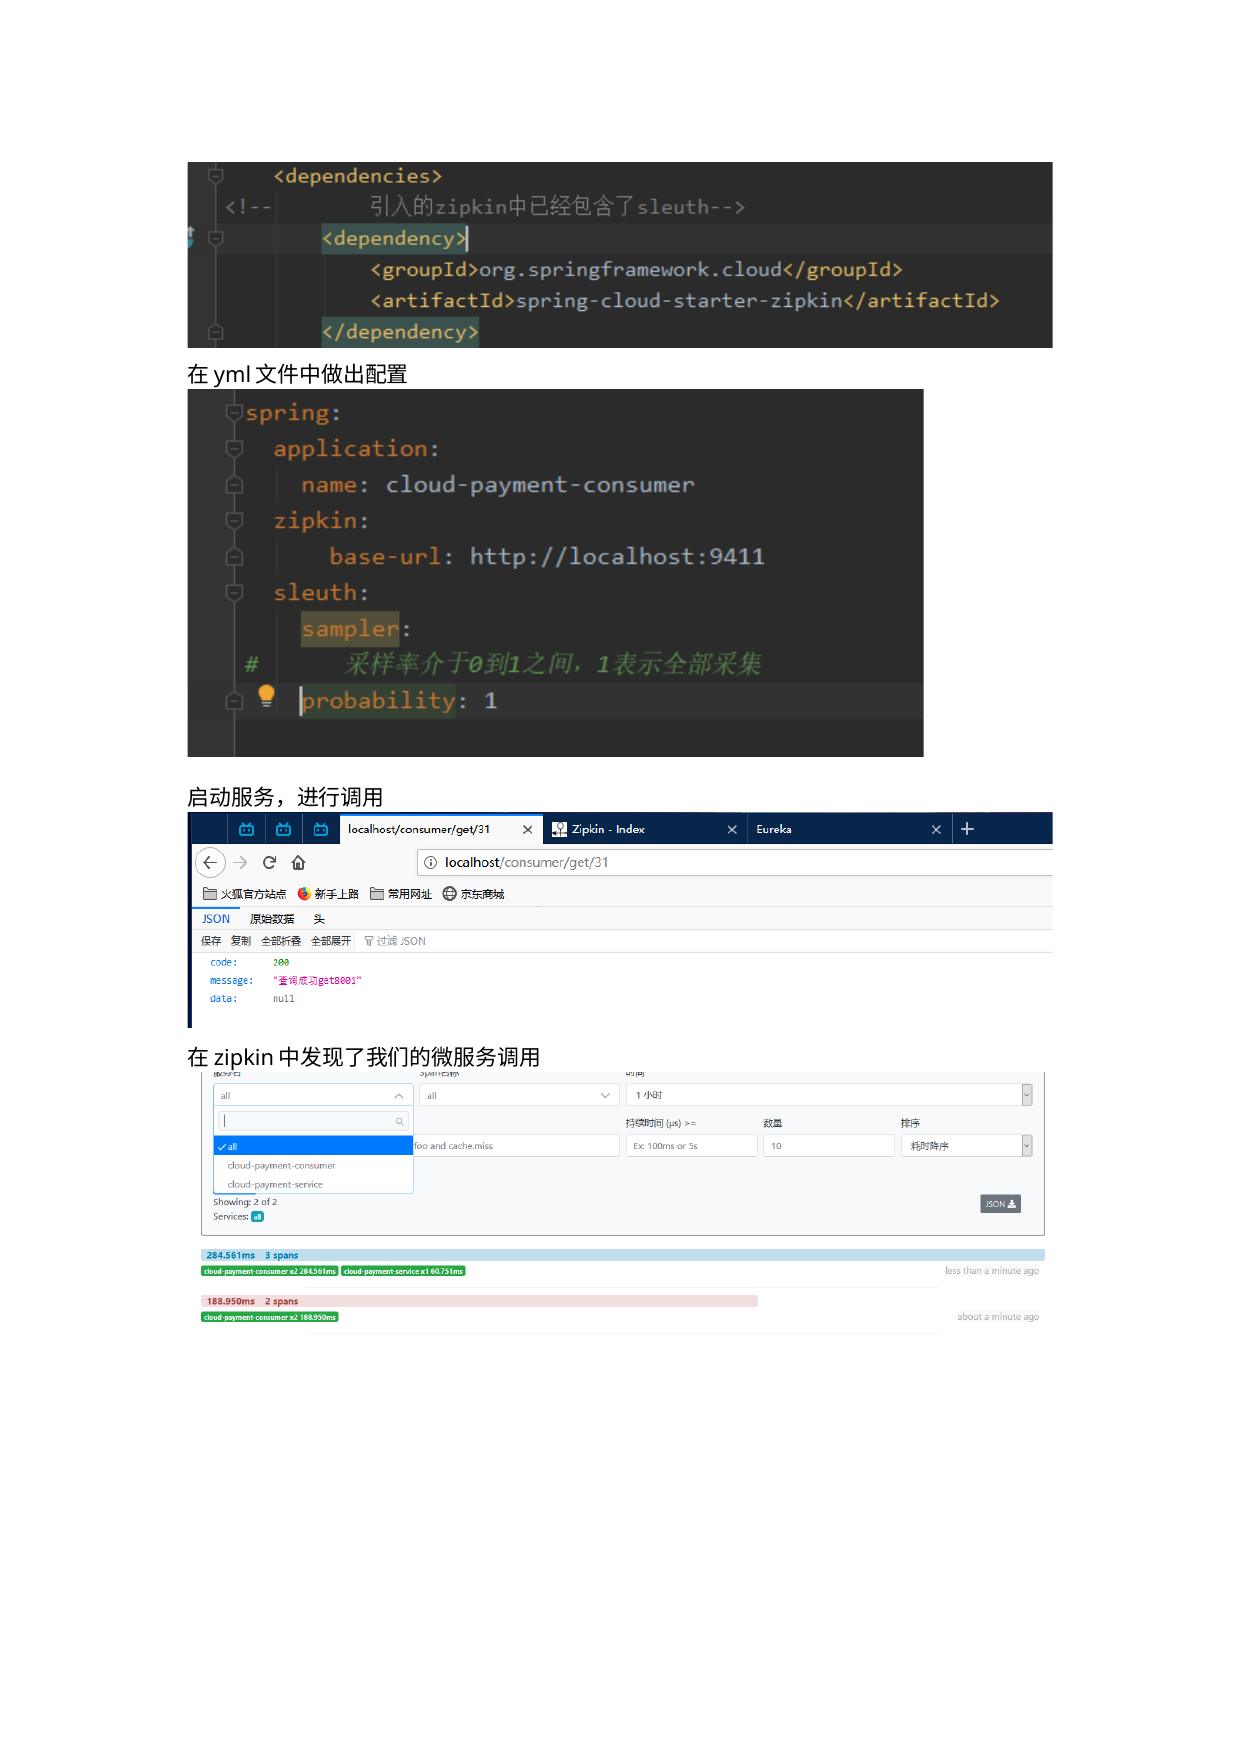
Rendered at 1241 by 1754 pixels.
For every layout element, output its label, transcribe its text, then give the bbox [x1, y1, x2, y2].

picture [187, 1072, 1053, 1336]
picture [187, 162, 1053, 348]
text 在yml文件中做出配置 [187, 357, 1053, 389]
picture [187, 812, 1053, 1028]
picture [187, 389, 924, 757]
text 在zipkin中发现了我们的微服务调用 [187, 1039, 1053, 1072]
text 启动服务，进行调用 [187, 779, 1053, 812]
